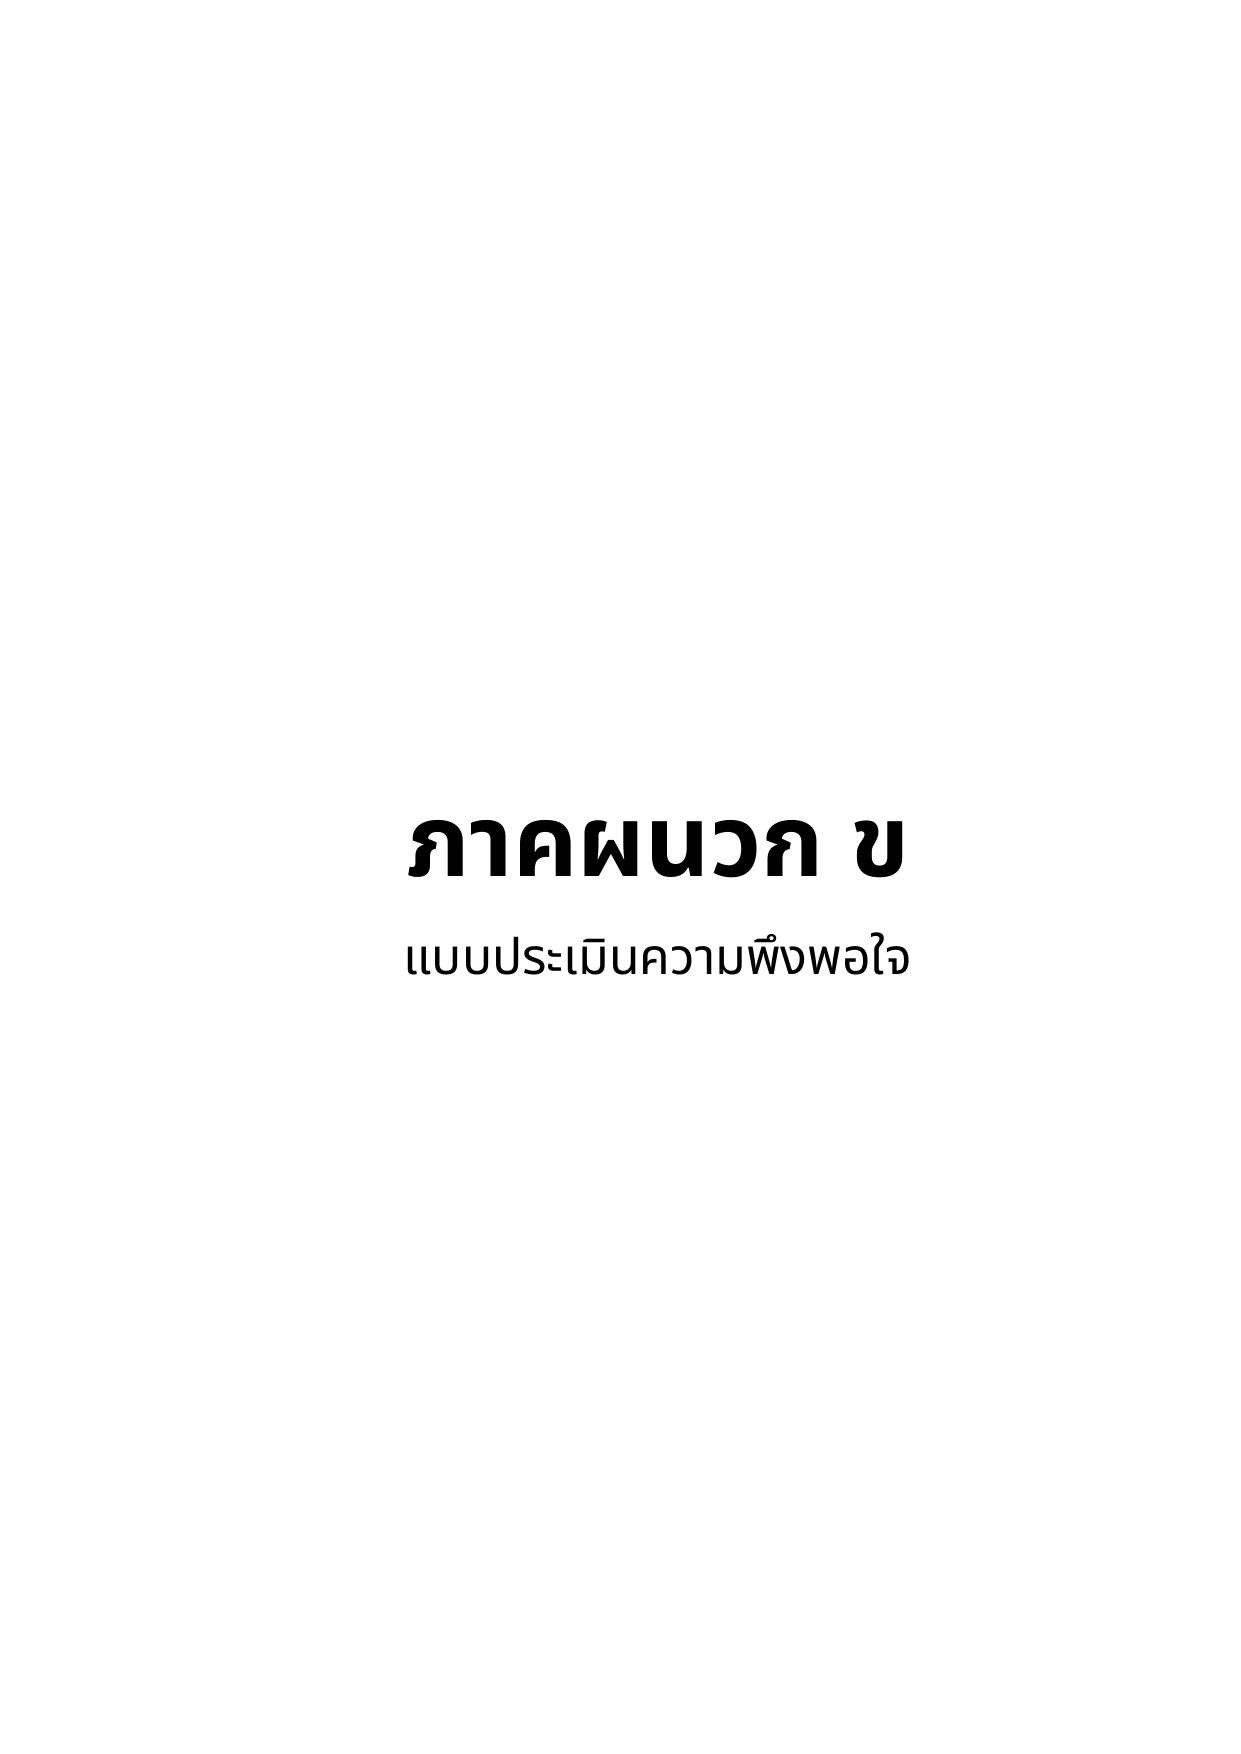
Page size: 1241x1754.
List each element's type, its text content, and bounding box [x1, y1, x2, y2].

text แบบประเมินความพึงพอใจ [225, 921, 1090, 997]
text ภาคผนวก ข [225, 770, 1090, 921]
